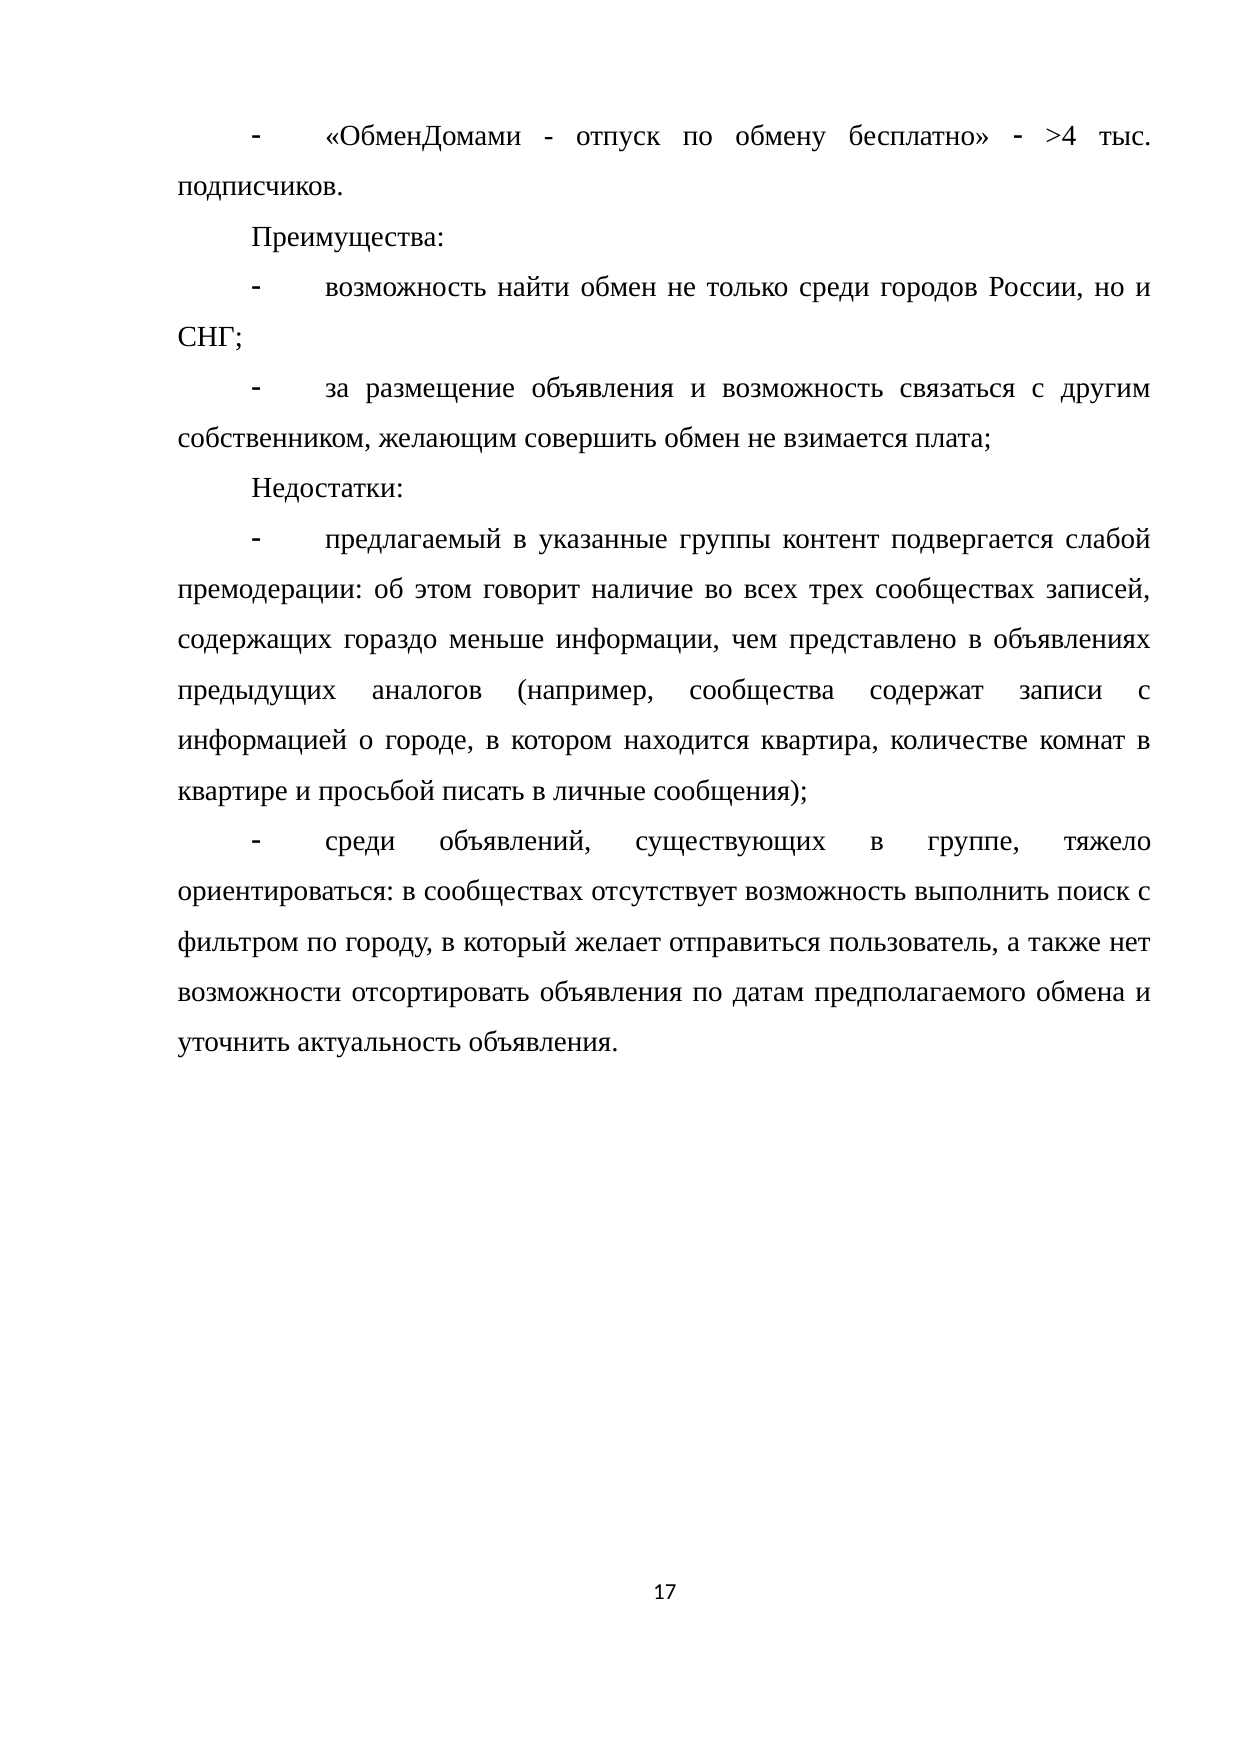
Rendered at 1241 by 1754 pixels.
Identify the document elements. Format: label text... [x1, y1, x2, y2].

text «ОбменДомами - отпуск по обмену бесплатно» >4 тыс. подписчиков. [177, 118, 1152, 202]
text Недостатки: [177, 471, 1152, 504]
text предлагаемый в указанные группы контент подвергается слабой премодерации: об этом говорит наличие во всех трех сообществах записей, содержащих гораздо меньше информации, чем представлено в объявлениях предыдущих аналогов (например, сообщества содержат записи с информацией о городе, в котором находится квартира, количестве комнат в квартире и просьбой писать в личные сообщения); [177, 521, 1152, 806]
text среди объявлений, существующих в группе, тяжело ориентироваться: в сообществах отсутствует возможность выполнить поиск с фильтром по городу, в который желает отправиться пользователь, а также нет возможности отсортировать объявления по датам предполагаемого обмена и уточнить актуальность объявления. [177, 823, 1152, 1058]
text возможность найти обмен не только среди городов России, но и СНГ; [177, 269, 1152, 353]
text Преимущества: [177, 219, 1152, 252]
text за размещение объявления и возможность связаться с другим собственником, желающим совершить обмен не взимается плата; [177, 370, 1152, 454]
